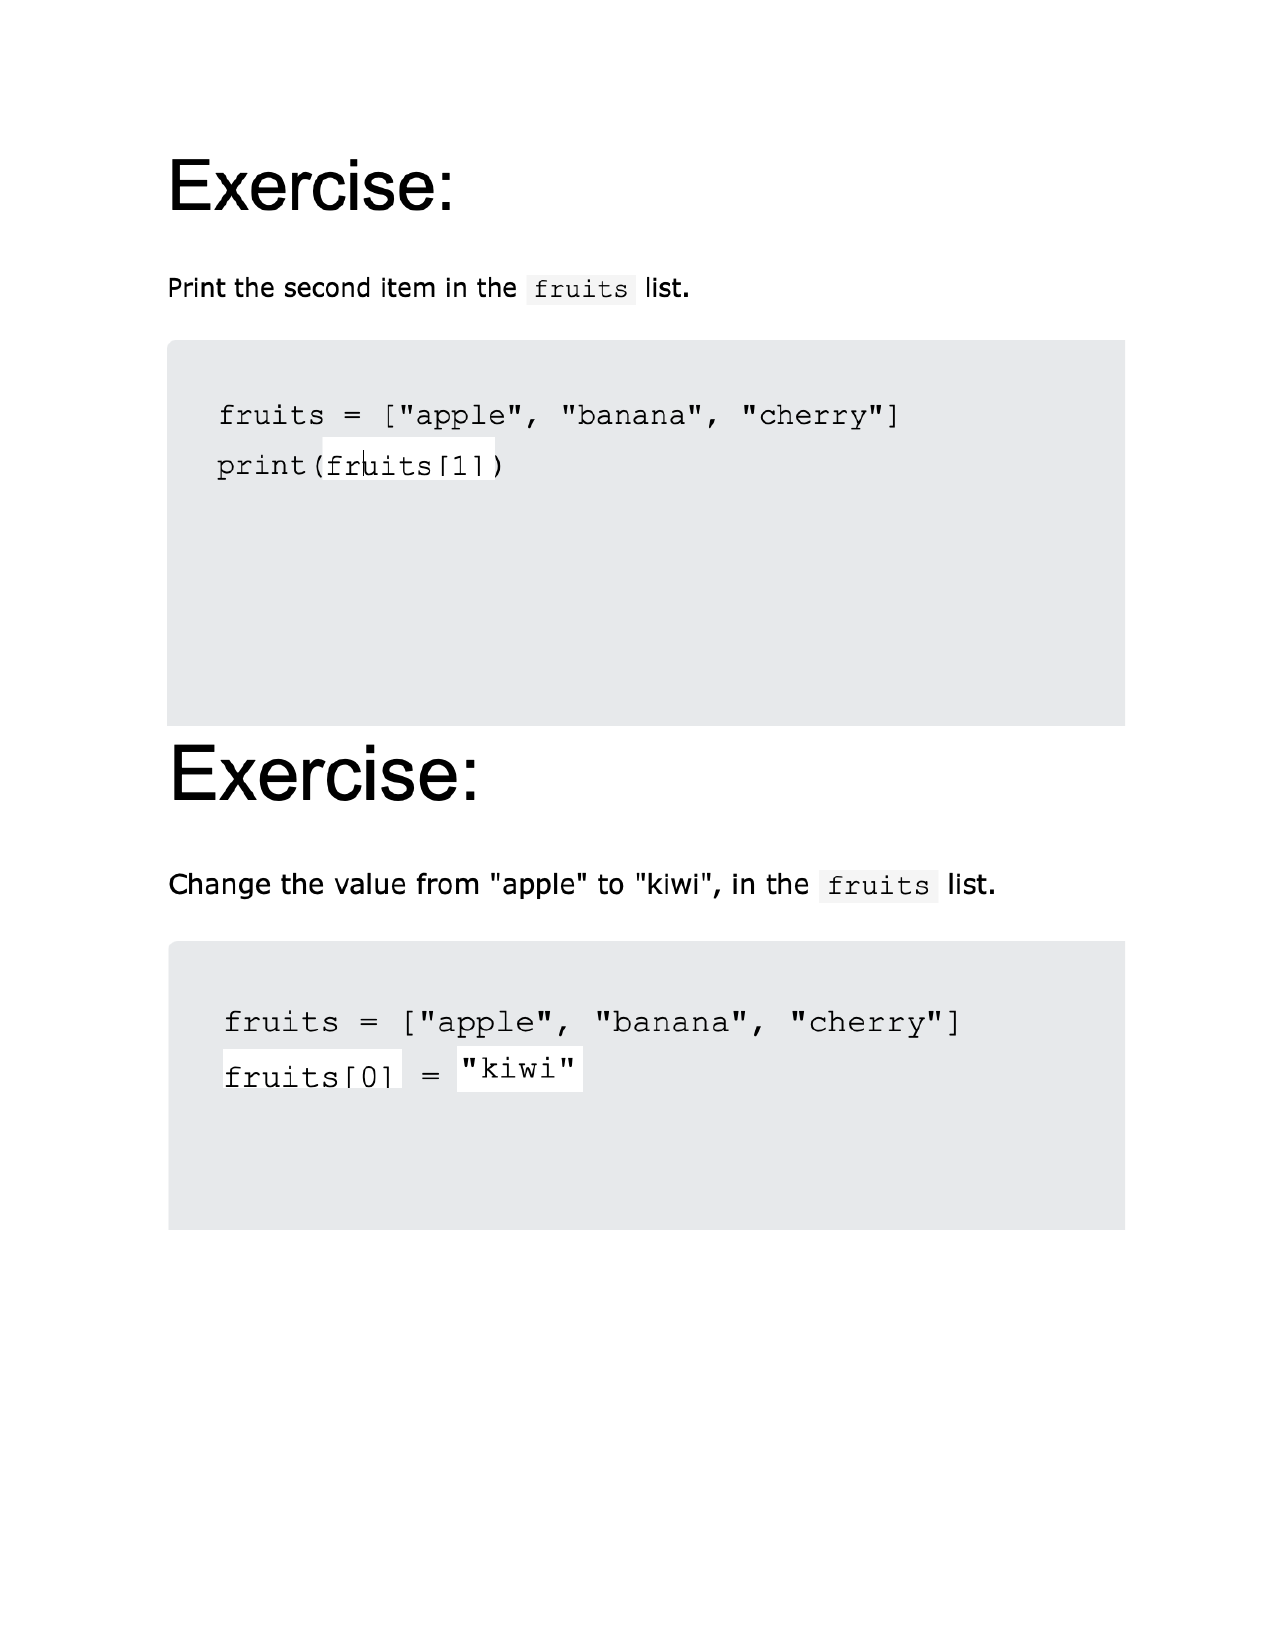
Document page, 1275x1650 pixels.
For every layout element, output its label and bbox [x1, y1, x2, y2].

picture [150, 150, 1125, 1230]
